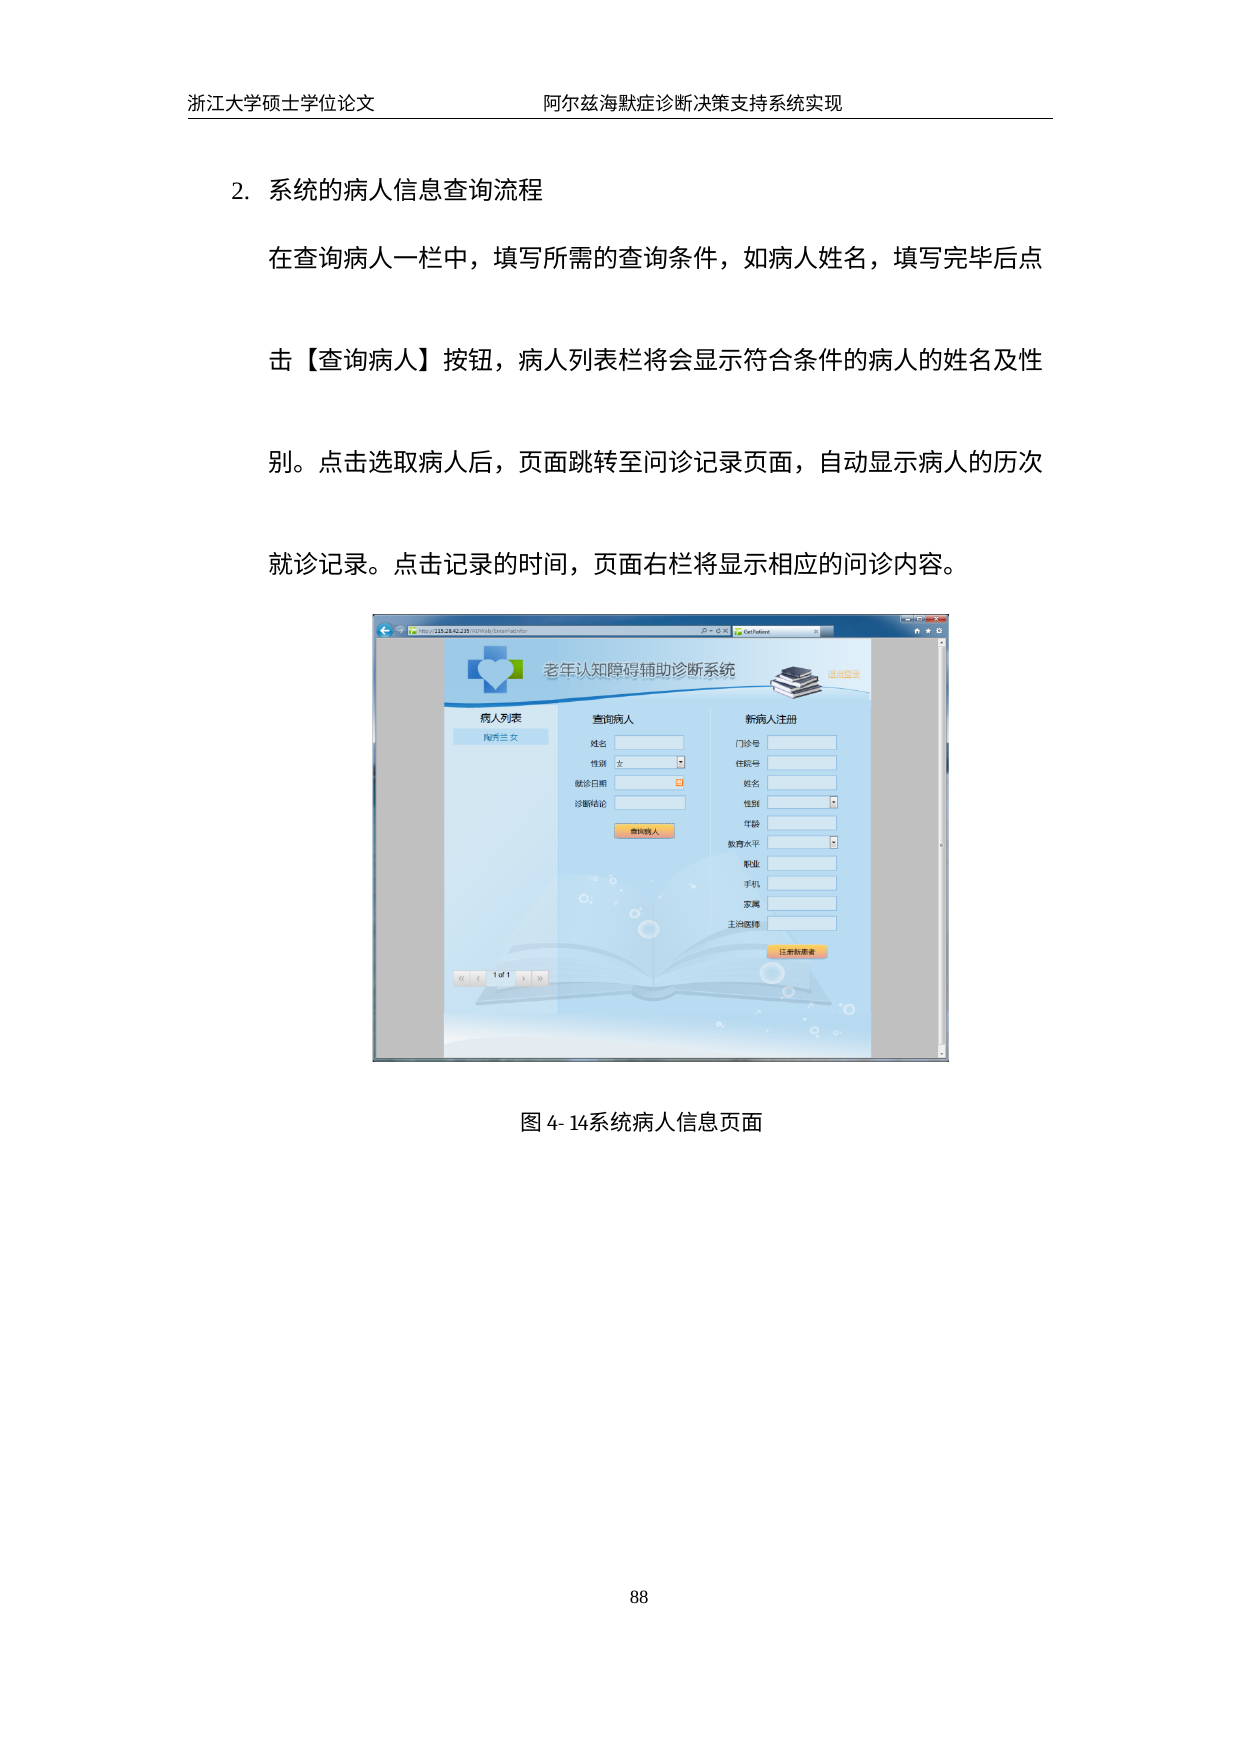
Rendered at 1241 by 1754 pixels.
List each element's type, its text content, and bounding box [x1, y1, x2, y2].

list 在查询病人一栏中，填写所需的查询条件，如病人姓名，填写完毕后点击【查询病人】按钮，病人列表栏将会显示符合条件的病人的姓名及性别。点击选取病人后，页面跳转至问诊记录页面，自动显示病人的历次就诊记录。点击记录的时间，页面右栏将显示相应的问诊内容。 [269, 223, 1053, 596]
picture [372, 614, 949, 1062]
text 图4- 14系统病人信息页面 [187, 1104, 1053, 1138]
list 系统的病人信息查询流程 [231, 155, 1053, 223]
